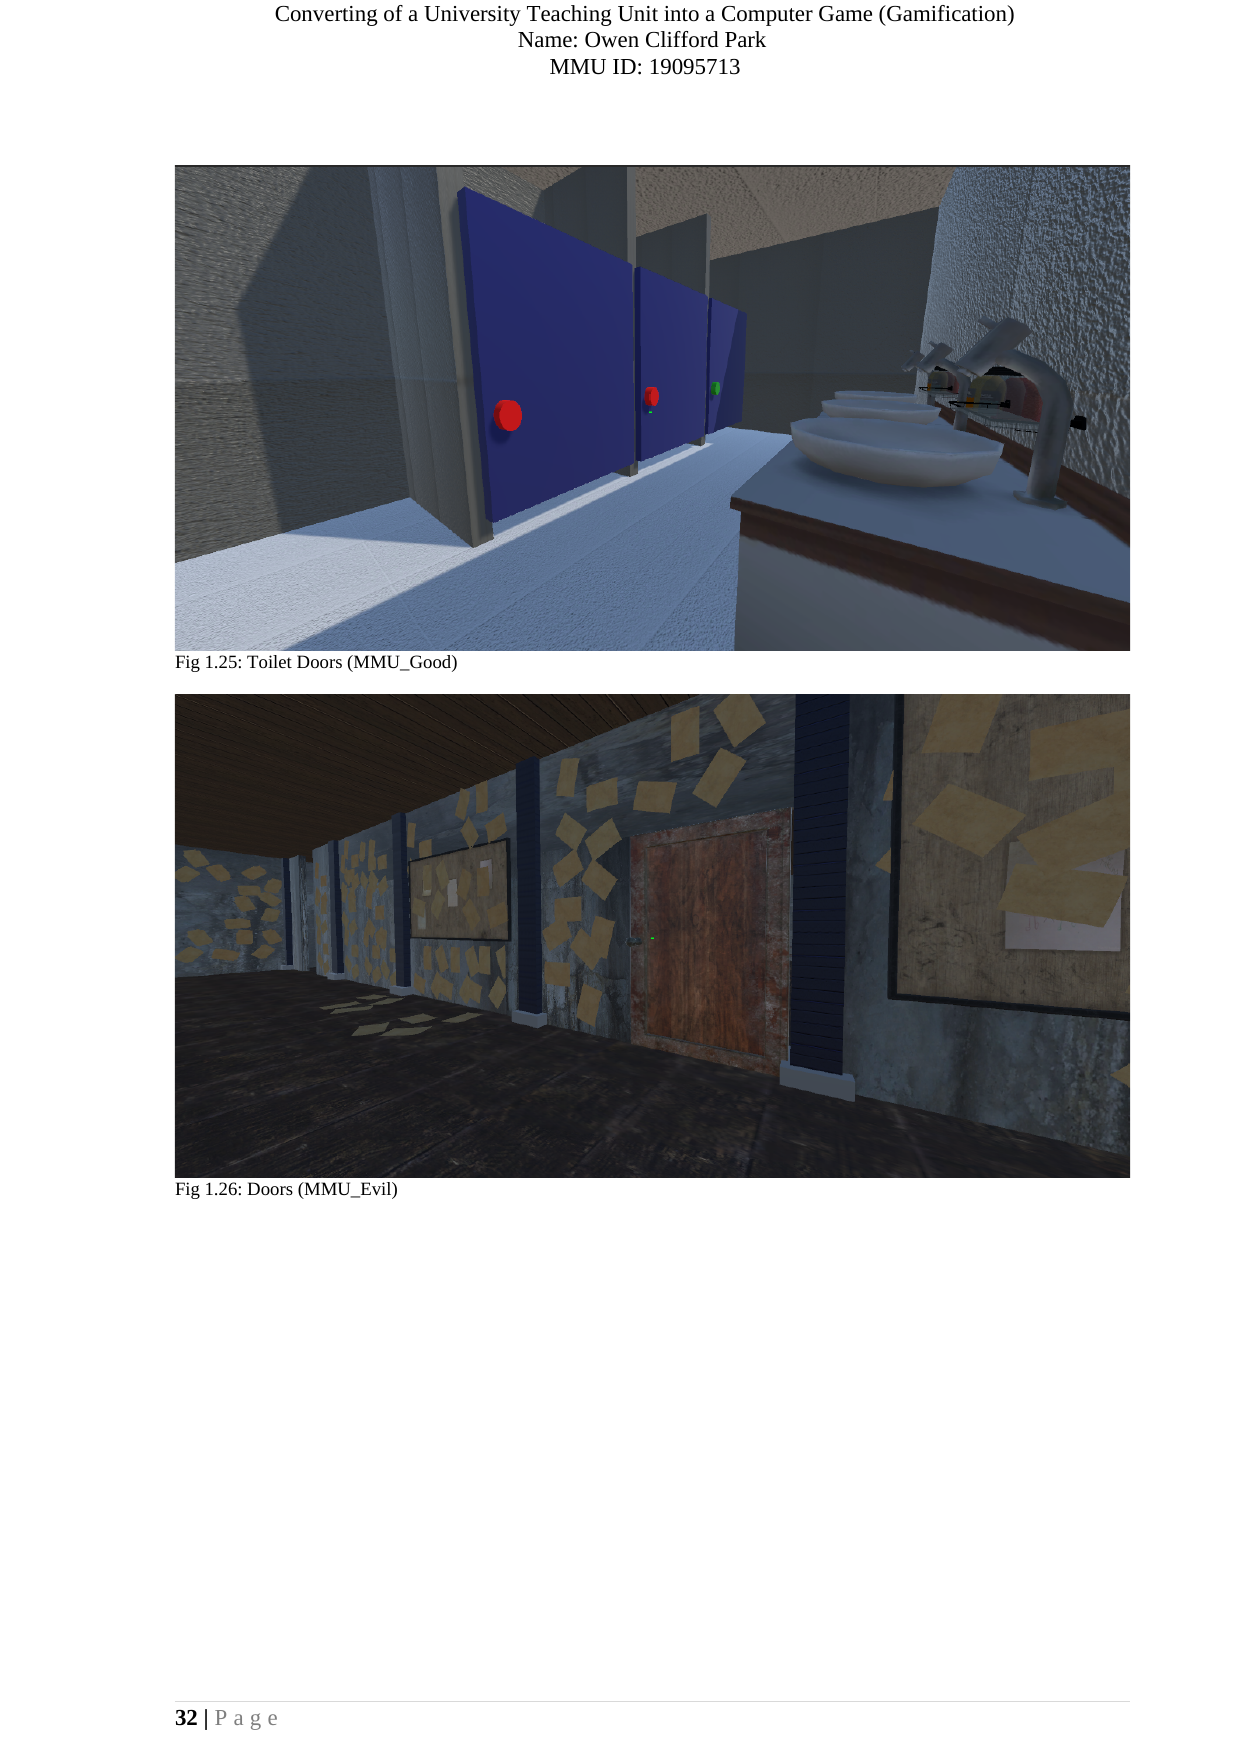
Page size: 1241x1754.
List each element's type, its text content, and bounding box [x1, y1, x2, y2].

text Fig 1.25: Toilet Doors (MMU_Good) [175, 651, 1130, 672]
picture [174, 165, 1131, 651]
text Fig 1.26: Doors (MMU_Evil) [175, 1178, 1130, 1199]
picture [174, 694, 1131, 1178]
